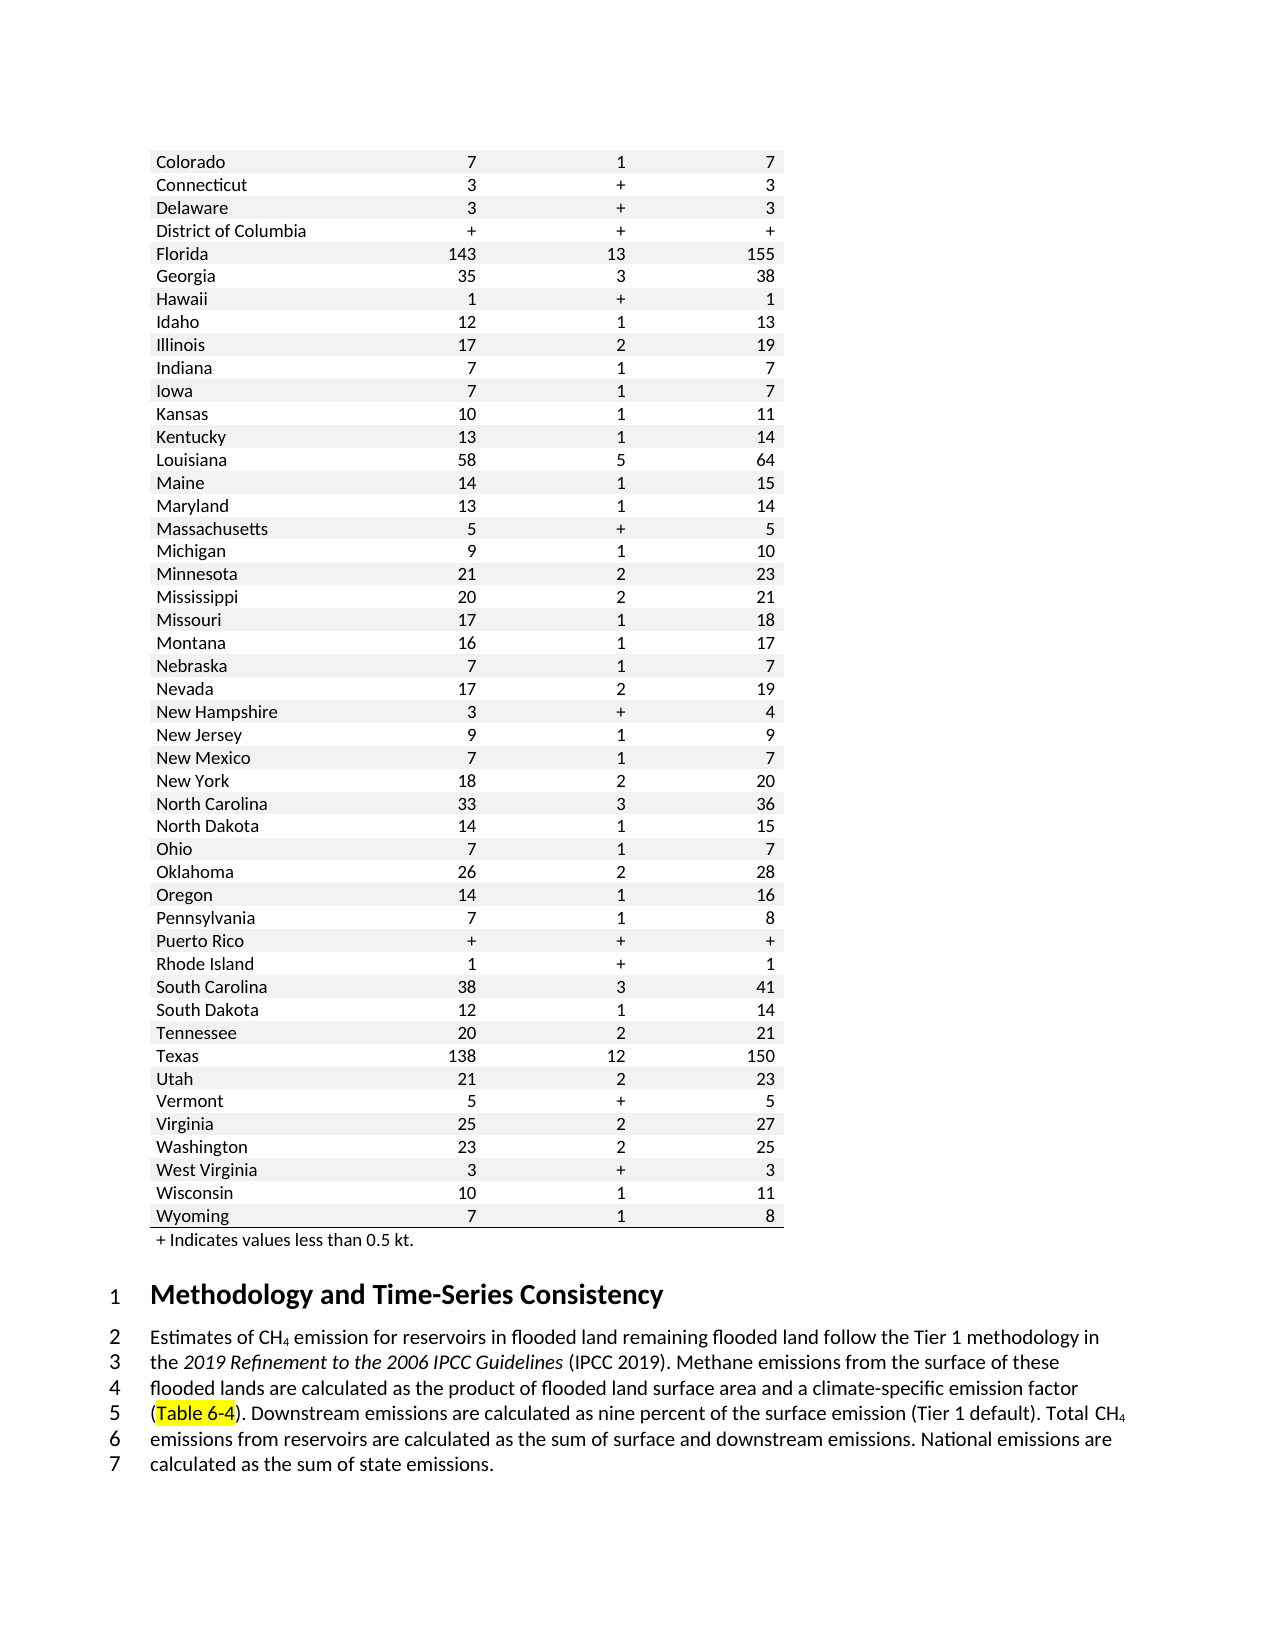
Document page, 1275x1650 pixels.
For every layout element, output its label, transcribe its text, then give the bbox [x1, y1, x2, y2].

table_cell 41 [634, 975, 784, 998]
table_cell 18 [634, 608, 784, 631]
table_cell Virginia [150, 1113, 336, 1135]
table_cell 38 [336, 975, 485, 998]
table_cell District of Columbia [150, 219, 336, 242]
table_cell Louisiana [150, 448, 336, 471]
table_cell 21 [634, 585, 784, 608]
table_cell 3 [634, 196, 784, 219]
table_cell 3 [485, 975, 634, 998]
table_cell 2 [485, 1135, 634, 1158]
table_cell 3 [634, 173, 784, 196]
table_cell 7 [336, 746, 485, 769]
table_cell 23 [634, 1067, 784, 1089]
table_cell 14 [634, 998, 784, 1021]
table_cell 2 [485, 1113, 634, 1135]
table_cell Tennessee [150, 1021, 336, 1044]
table_cell 9 [336, 723, 485, 746]
table_cell 1 [485, 631, 634, 654]
table_cell + [485, 1158, 634, 1181]
table_cell 1 [485, 471, 634, 494]
table_cell + [485, 288, 634, 310]
table_cell + [485, 700, 634, 723]
table_cell South Carolina [150, 975, 336, 998]
table_cell 58 [336, 448, 485, 471]
table_cell 1 [485, 402, 634, 425]
table_cell 7 [336, 654, 485, 677]
table_cell 35 [336, 265, 485, 287]
table_cell Minnesota [150, 563, 336, 585]
table_cell 3 [485, 265, 634, 287]
table_cell 1 [485, 746, 634, 769]
table_cell + [336, 219, 485, 242]
table_cell Montana [150, 631, 336, 654]
table_cell Washington [150, 1135, 336, 1158]
table_cell Utah [150, 1067, 336, 1089]
table_cell 3 [634, 1158, 784, 1181]
table_cell 20 [634, 769, 784, 792]
table_cell 8 [634, 1204, 784, 1227]
table_cell Ohio [150, 838, 336, 860]
table_cell 13 [336, 494, 485, 517]
table_cell Florida [150, 242, 336, 264]
table_cell 13 [485, 242, 634, 264]
table_cell + [634, 929, 784, 952]
table_cell 14 [634, 494, 784, 517]
table_cell + [336, 929, 485, 952]
table_cell 25 [336, 1113, 485, 1135]
table_cell 2 [485, 677, 634, 700]
table_cell Kansas [150, 402, 336, 425]
table_cell 1 [485, 1181, 634, 1204]
table_cell New Hampshire [150, 700, 336, 723]
table_cell 64 [634, 448, 784, 471]
table_cell 26 [336, 860, 485, 883]
table_cell 1 [634, 288, 784, 310]
table_cell Maryland [150, 494, 336, 517]
table_cell Vermont [150, 1090, 336, 1112]
table_cell 2 [485, 563, 634, 585]
table_cell 16 [336, 631, 485, 654]
table_cell Maine [150, 471, 336, 494]
table_cell 3 [336, 700, 485, 723]
table_cell 7 [634, 150, 784, 173]
table_cell 15 [634, 815, 784, 837]
table_cell 9 [336, 540, 485, 562]
table_cell Wisconsin [150, 1181, 336, 1204]
table_cell 36 [634, 792, 784, 814]
table_cell 27 [634, 1113, 784, 1135]
table_cell Rhode Island [150, 952, 336, 975]
table_cell 150 [634, 1044, 784, 1067]
table_cell 1 [485, 723, 634, 746]
table_cell 14 [336, 471, 485, 494]
table_cell 8 [634, 906, 784, 929]
table_cell Missouri [150, 608, 336, 631]
table_cell 5 [634, 517, 784, 539]
table_cell + [485, 952, 634, 975]
table_cell 11 [634, 402, 784, 425]
table_cell Connecticut [150, 173, 336, 196]
table_cell + [634, 219, 784, 242]
table_cell 1 [485, 906, 634, 929]
table_cell Illinois [150, 333, 336, 356]
table_cell Kentucky [150, 425, 336, 448]
table_cell 17 [336, 333, 485, 356]
table_cell Nebraska [150, 654, 336, 677]
table_cell Oklahoma [150, 860, 336, 883]
table_cell + Indicates values less than 0.5 kt. [150, 1228, 784, 1251]
table_cell 11 [634, 1181, 784, 1204]
table_cell 7 [336, 838, 485, 860]
table_cell 143 [336, 242, 485, 264]
table_cell 3 [336, 196, 485, 219]
table_cell 1 [485, 310, 634, 333]
table_cell 28 [634, 860, 784, 883]
table_cell 20 [336, 585, 485, 608]
table_cell North Carolina [150, 792, 336, 814]
table_cell 7 [336, 906, 485, 929]
table_cell 12 [336, 310, 485, 333]
table_cell 5 [634, 1090, 784, 1112]
table_cell Michigan [150, 540, 336, 562]
table_cell 23 [336, 1135, 485, 1158]
table_cell 7 [336, 379, 485, 402]
table_cell Indiana [150, 356, 336, 379]
table_cell 12 [485, 1044, 634, 1067]
table_cell New Mexico [150, 746, 336, 769]
table_cell 3 [336, 1158, 485, 1181]
table_cell 7 [634, 356, 784, 379]
table_cell 1 [485, 608, 634, 631]
table_cell 10 [336, 1181, 485, 1204]
table_cell Pennsylvania [150, 906, 336, 929]
table_cell 2 [485, 1021, 634, 1044]
table_cell 3 [336, 173, 485, 196]
table_cell 14 [336, 815, 485, 837]
table_cell 18 [336, 769, 485, 792]
table_cell 17 [336, 677, 485, 700]
table_cell 10 [336, 402, 485, 425]
table_cell 21 [634, 1021, 784, 1044]
table_cell 1 [485, 356, 634, 379]
table_cell 1 [485, 883, 634, 906]
table_cell 14 [634, 425, 784, 448]
table_cell 7 [634, 746, 784, 769]
table_cell 10 [634, 540, 784, 562]
table_cell Puerto Rico [150, 929, 336, 952]
table_cell + [485, 219, 634, 242]
table_cell 4 [634, 700, 784, 723]
table_cell 7 [634, 379, 784, 402]
table_cell Nevada [150, 677, 336, 700]
table_cell 2 [485, 860, 634, 883]
table_cell Idaho [150, 310, 336, 333]
text Estimates of CH4 emission for reservoirs in flooded land remaining flooded land follow the Tier 1 methodology in the 2019 Refinement to the 2006 IPCC Guidelines (IPCC 2019). Methane emissions from the surface of these flooded lands are calculated as the product of flooded land surface area and a climate-specific emission factor (Table 6-83). Downstream emissions are calculated as nine percent of the surface emission (Tier 1 default). Total CH4 emissions from reservoirs are calculated as the sum of surface and downstream emissions. National emissions are calculated as the sum of state emissions. [150, 1324, 1125, 1477]
table_cell 2 [485, 769, 634, 792]
table_cell 1 [485, 654, 634, 677]
table_cell New Jersey [150, 723, 336, 746]
table_cell 155 [634, 242, 784, 264]
table_cell 3 [485, 792, 634, 814]
table_cell 7 [336, 356, 485, 379]
table_cell 1 [485, 540, 634, 562]
table_cell 17 [634, 631, 784, 654]
table_cell Wyoming [150, 1204, 336, 1227]
table_cell Georgia [150, 265, 336, 287]
table_cell 21 [336, 1067, 485, 1089]
table_cell West Virginia [150, 1158, 336, 1181]
table_cell 1 [485, 838, 634, 860]
table_cell 1 [336, 952, 485, 975]
table_cell 17 [336, 608, 485, 631]
table_cell 12 [336, 998, 485, 1021]
table_cell + [485, 173, 634, 196]
table_cell 25 [634, 1135, 784, 1158]
table_cell + [485, 196, 634, 219]
table_cell 5 [485, 448, 634, 471]
table_cell New York [150, 769, 336, 792]
table_cell 1 [485, 379, 634, 402]
table_cell 2 [485, 585, 634, 608]
table_cell + [485, 1090, 634, 1112]
table_cell 1 [485, 150, 634, 173]
table_cell 5 [336, 517, 485, 539]
table_cell 20 [336, 1021, 485, 1044]
table_cell Mississippi [150, 585, 336, 608]
table_cell Hawaii [150, 288, 336, 310]
table_cell 7 [634, 654, 784, 677]
table_cell 15 [634, 471, 784, 494]
table_cell 1 [485, 494, 634, 517]
table_cell 33 [336, 792, 485, 814]
table_cell 14 [336, 883, 485, 906]
table_cell Iowa [150, 379, 336, 402]
table_cell 16 [634, 883, 784, 906]
table_cell 13 [336, 425, 485, 448]
table_cell 19 [634, 333, 784, 356]
table_cell 2 [485, 333, 634, 356]
table_cell 23 [634, 563, 784, 585]
table_cell 1 [634, 952, 784, 975]
table_cell 7 [336, 150, 485, 173]
table_cell Oregon [150, 883, 336, 906]
table_cell North Dakota [150, 815, 336, 837]
table_cell 13 [634, 310, 784, 333]
table_cell 1 [485, 425, 634, 448]
table_cell 1 [336, 288, 485, 310]
table_cell Delaware [150, 196, 336, 219]
table_cell + [485, 517, 634, 539]
text Methodology and Time-Series Consistency [150, 1276, 1125, 1312]
table_cell Texas [150, 1044, 336, 1067]
table_cell 1 [485, 1204, 634, 1227]
table_cell 7 [634, 838, 784, 860]
table_cell South Dakota [150, 998, 336, 1021]
table_cell 7 [336, 1204, 485, 1227]
table_cell 19 [634, 677, 784, 700]
table_cell 5 [336, 1090, 485, 1112]
table_cell 2 [485, 1067, 634, 1089]
table_cell 9 [634, 723, 784, 746]
table_cell 138 [336, 1044, 485, 1067]
table_cell 38 [634, 265, 784, 287]
table_cell Colorado [150, 150, 336, 173]
table_cell + [485, 929, 634, 952]
table_cell 1 [485, 998, 634, 1021]
table_cell Massachusetts [150, 517, 336, 539]
table_cell 21 [336, 563, 485, 585]
table_cell 1 [485, 815, 634, 837]
